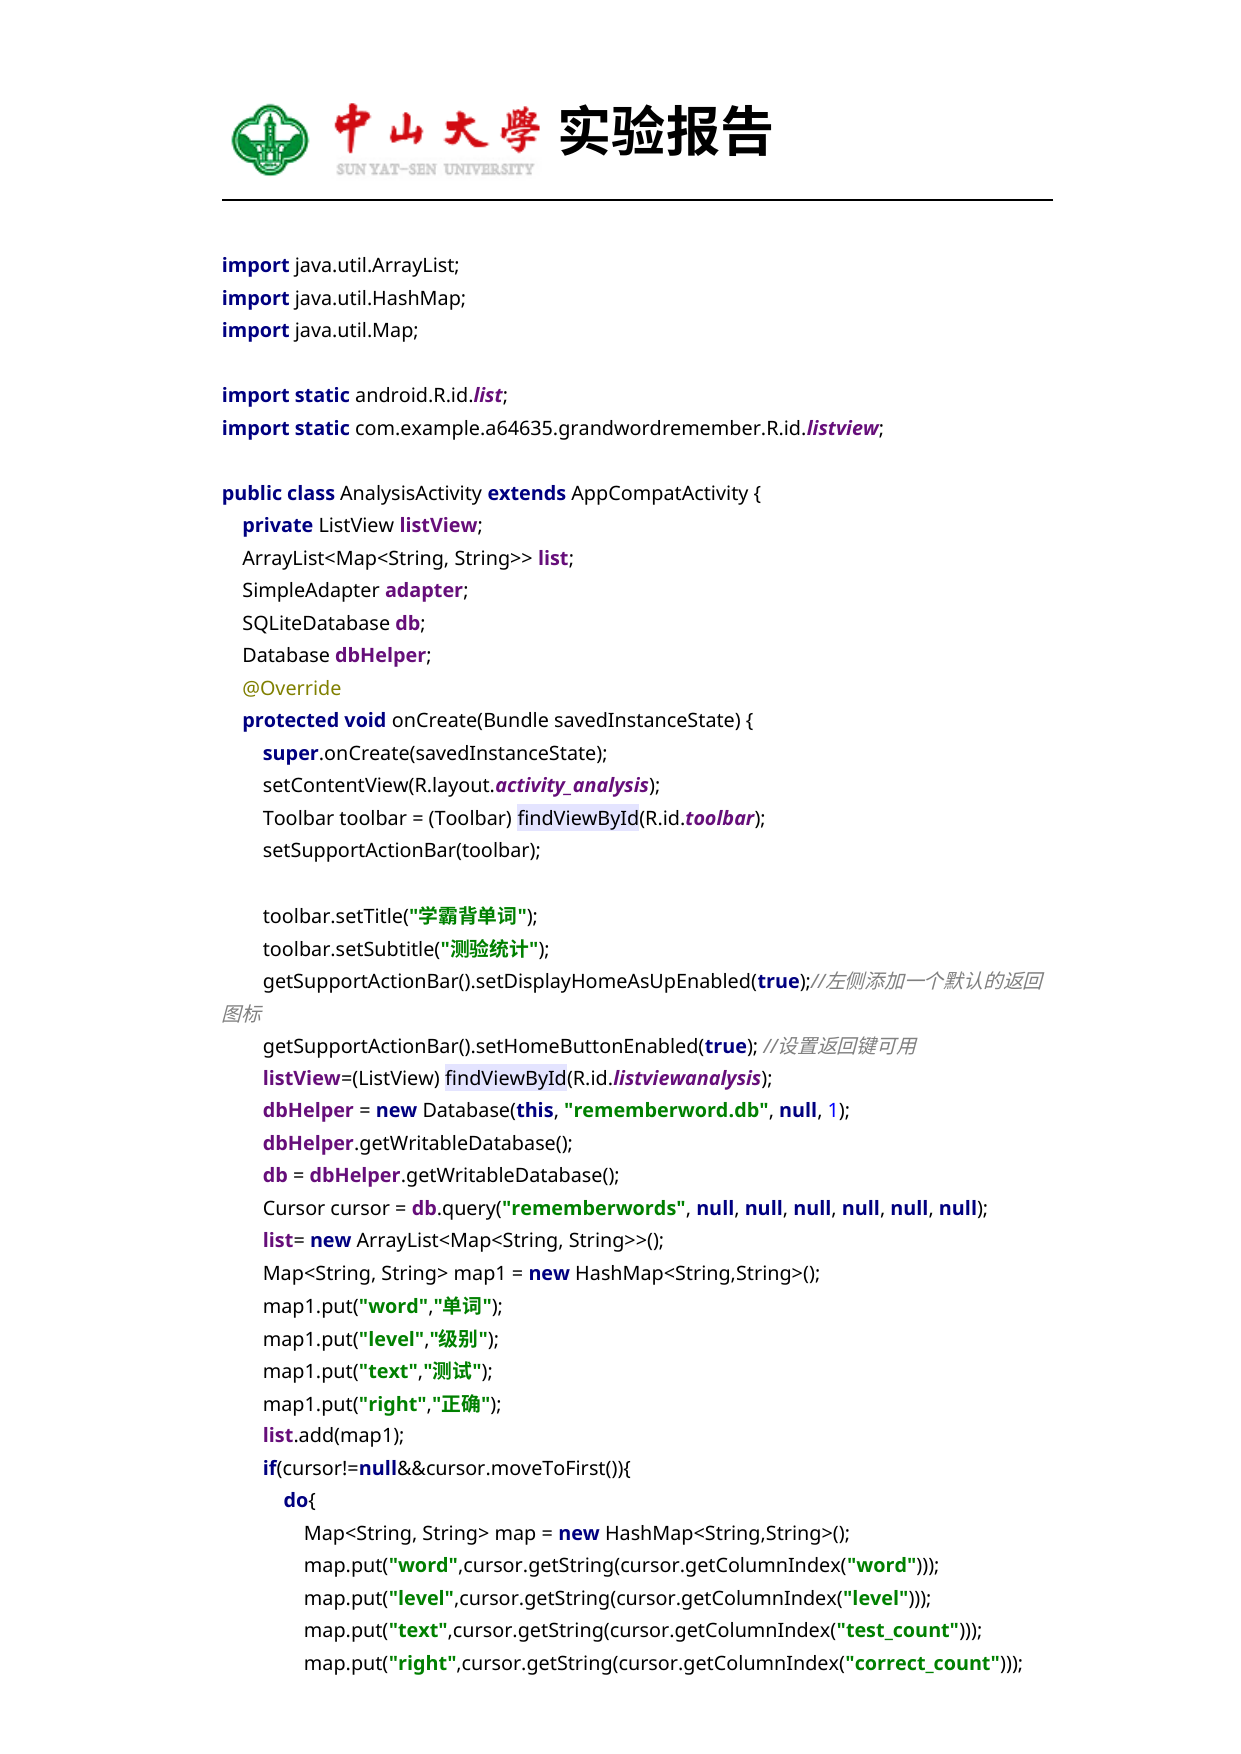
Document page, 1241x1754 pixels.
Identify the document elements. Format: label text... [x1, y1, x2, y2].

picture [221, 98, 543, 182]
